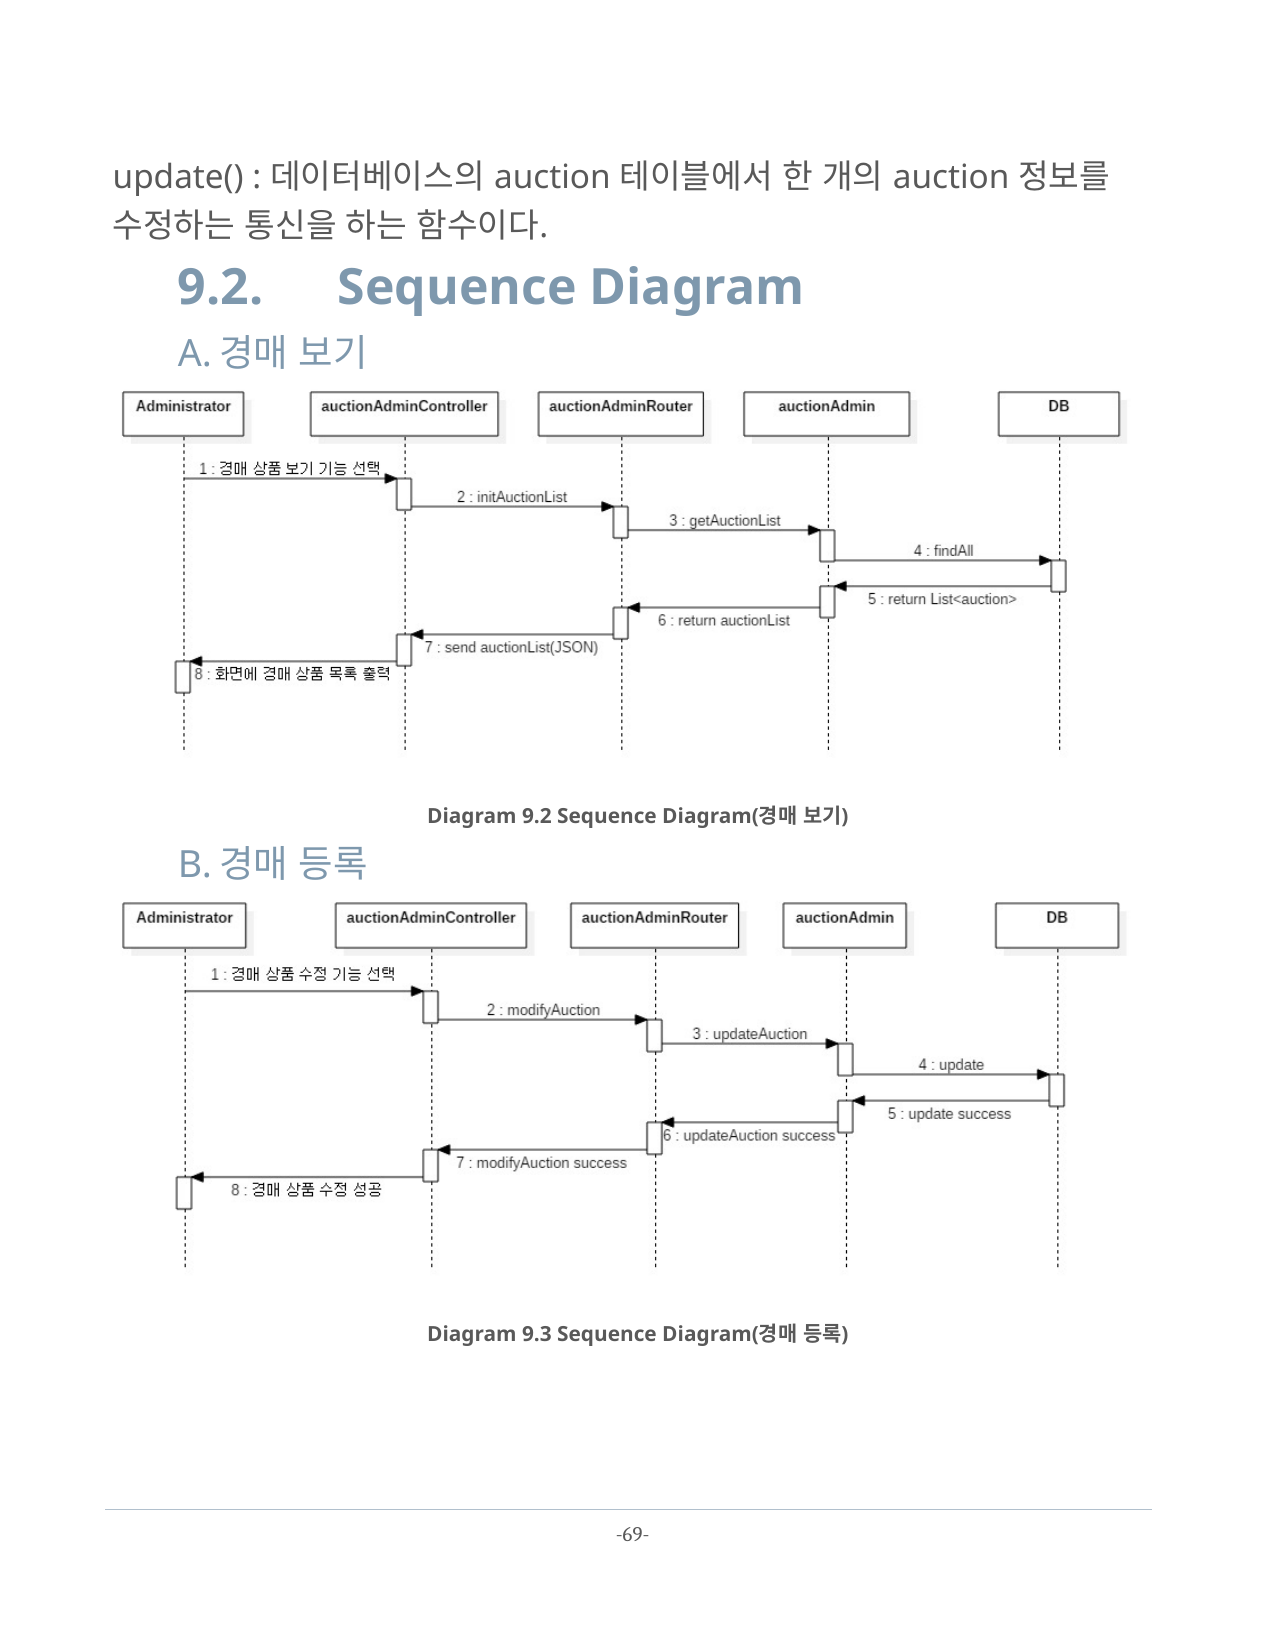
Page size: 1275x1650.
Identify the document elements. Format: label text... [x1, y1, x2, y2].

subtitle 경매 등록 [178, 834, 1162, 888]
text Diagram 9.3 Sequence Diagram(경매 등록) [112, 1317, 1162, 1348]
text Diagram 9.2 Sequence Diagram(경매 보기) [112, 799, 1162, 830]
text update() : 데이터베이스의 auction 테이블에서 한 개의 auction 정보를 수정하는 통신을 하는 함수이다. [112, 150, 1162, 247]
picture [112, 382, 1163, 796]
picture [112, 892, 1163, 1314]
subtitle Sequence Diagram [178, 251, 1162, 319]
subtitle 경매 보기 [178, 323, 1162, 378]
